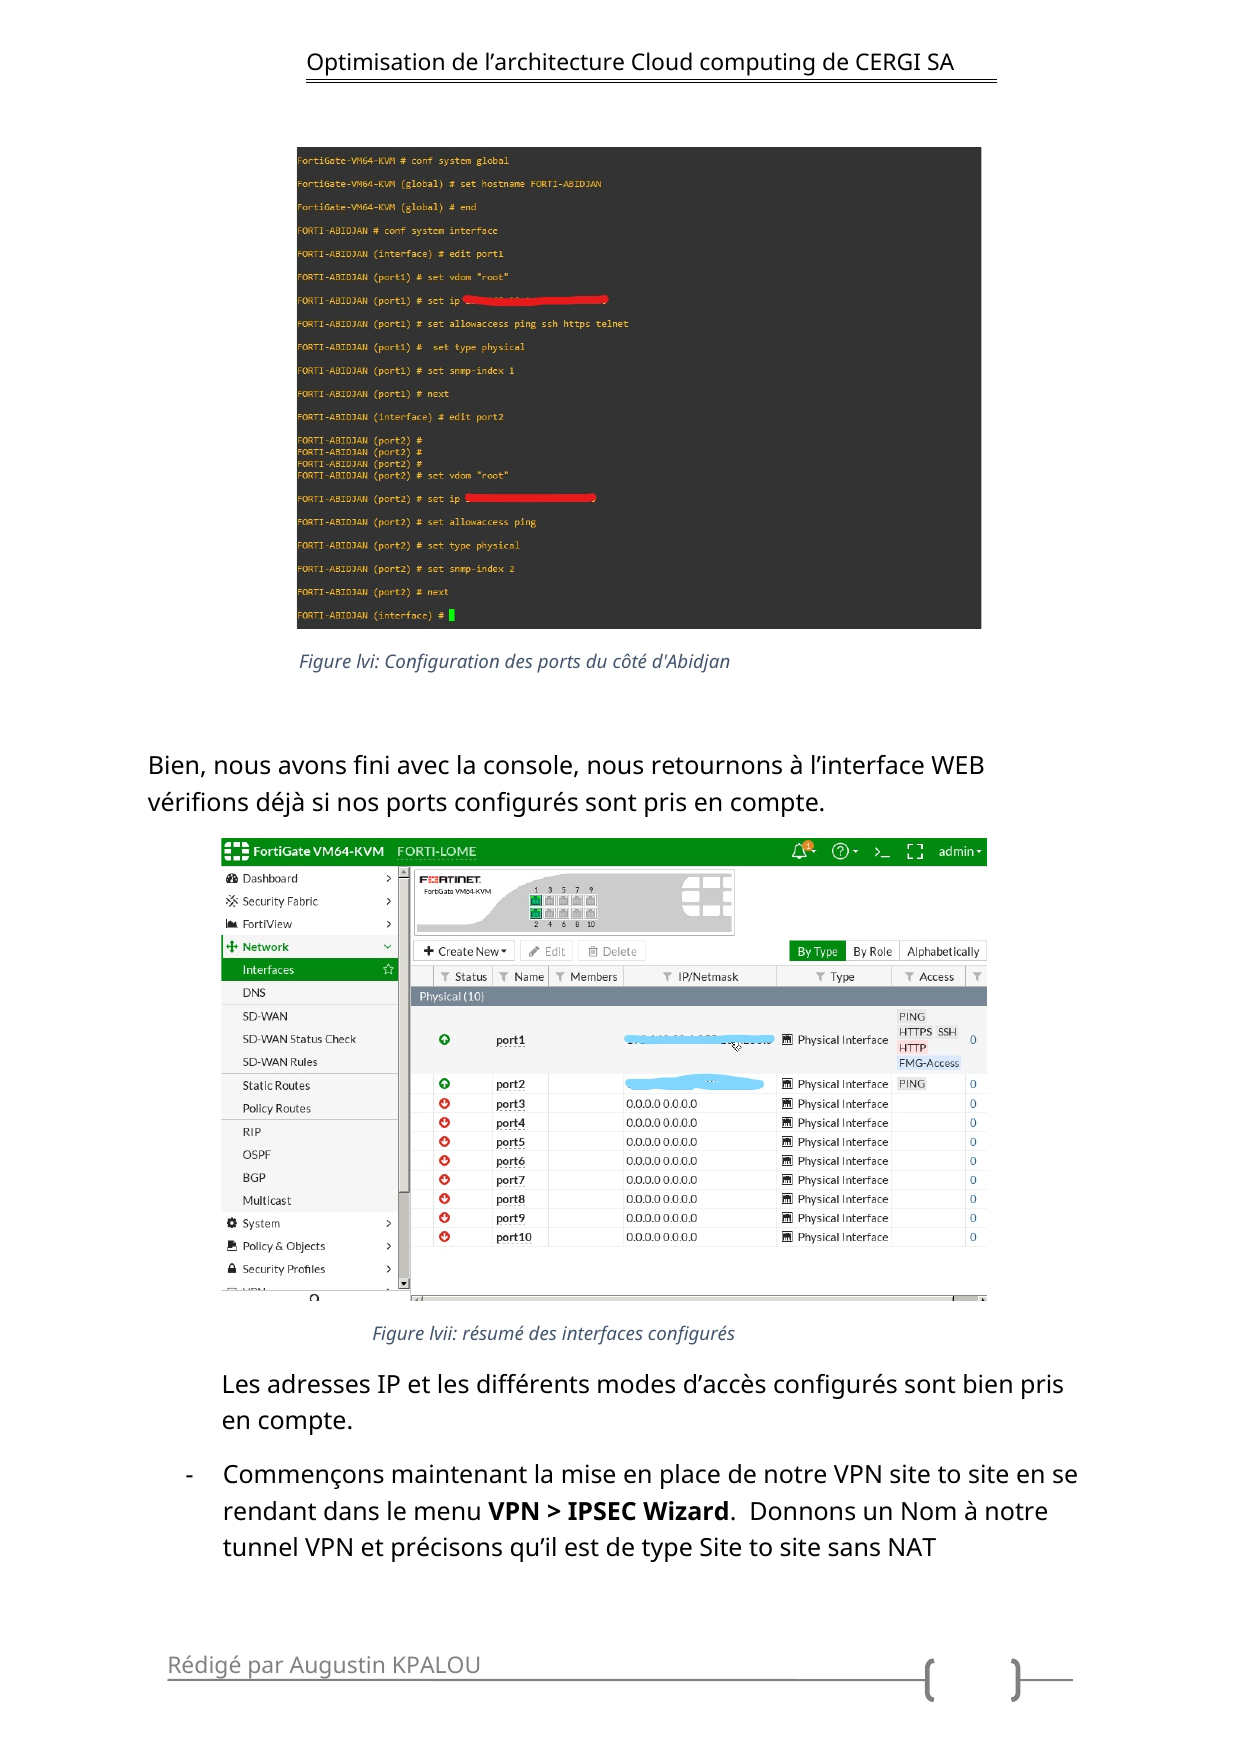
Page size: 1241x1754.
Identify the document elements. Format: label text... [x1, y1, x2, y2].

picture [221, 838, 987, 1301]
picture [295, 147, 982, 629]
list Commençons maintenant la mise en place de notre VPN site to site en se rendant dans le menu VPN > IPSEC Wizard. Donnons un Nom à notre tunnel VPN et précisons qu’il est de type Site to site sans NAT [185, 1456, 1093, 1564]
text Les adresses IP et les différents modes d’accès configurés sont bien pris en compte. [221, 1366, 1093, 1437]
text Bien, nous avons fini avec la console, nous retournons à l’interface WEB vérifions déjà si nos ports configurés sont pris en compte. [148, 748, 1093, 819]
